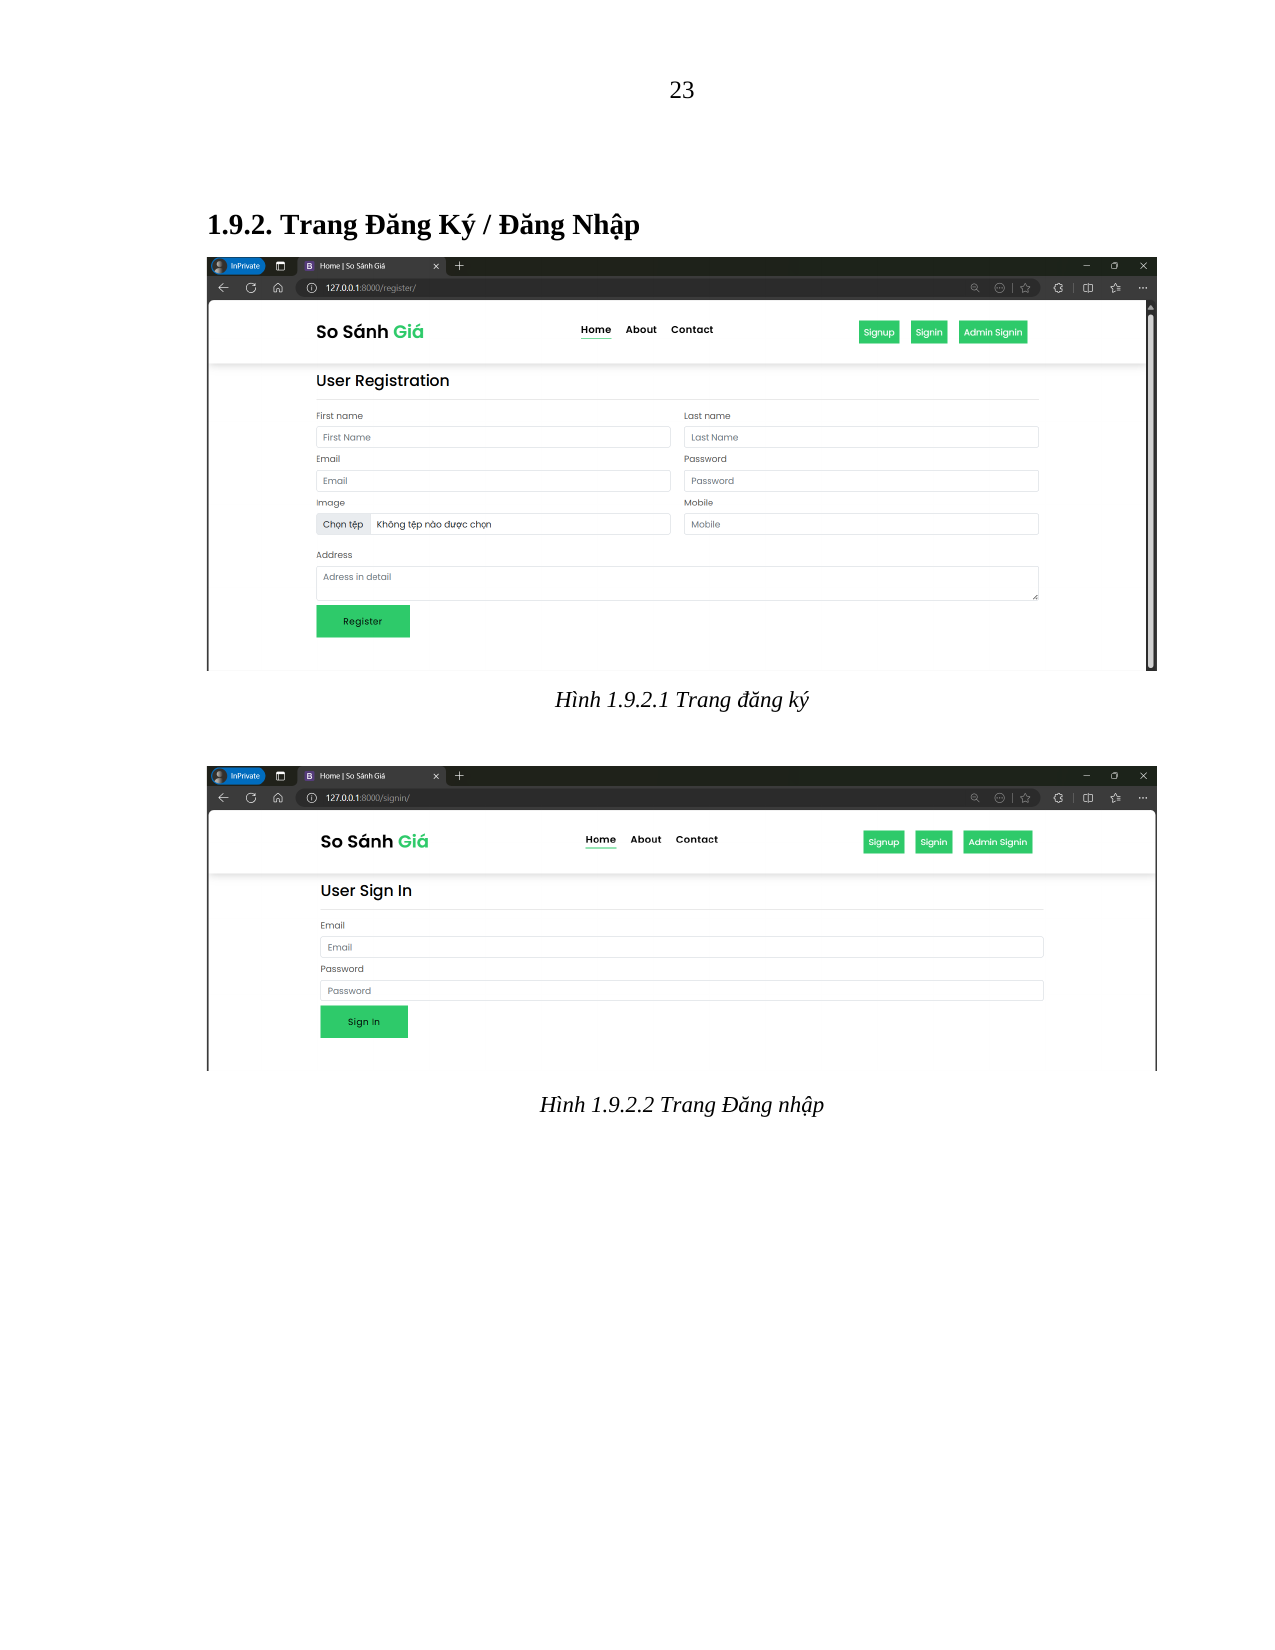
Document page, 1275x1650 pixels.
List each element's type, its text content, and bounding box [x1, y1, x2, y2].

text Hình 1.9.2.1 Trang đăng ký [207, 686, 1157, 712]
picture [206, 257, 1157, 671]
text 1.9.2. Trang Đăng Ký / Đăng Nhập [207, 207, 1126, 240]
picture [206, 766, 1157, 1071]
text Hình 1.9.2.2 Trang Đăng nhập [207, 1091, 1157, 1117]
